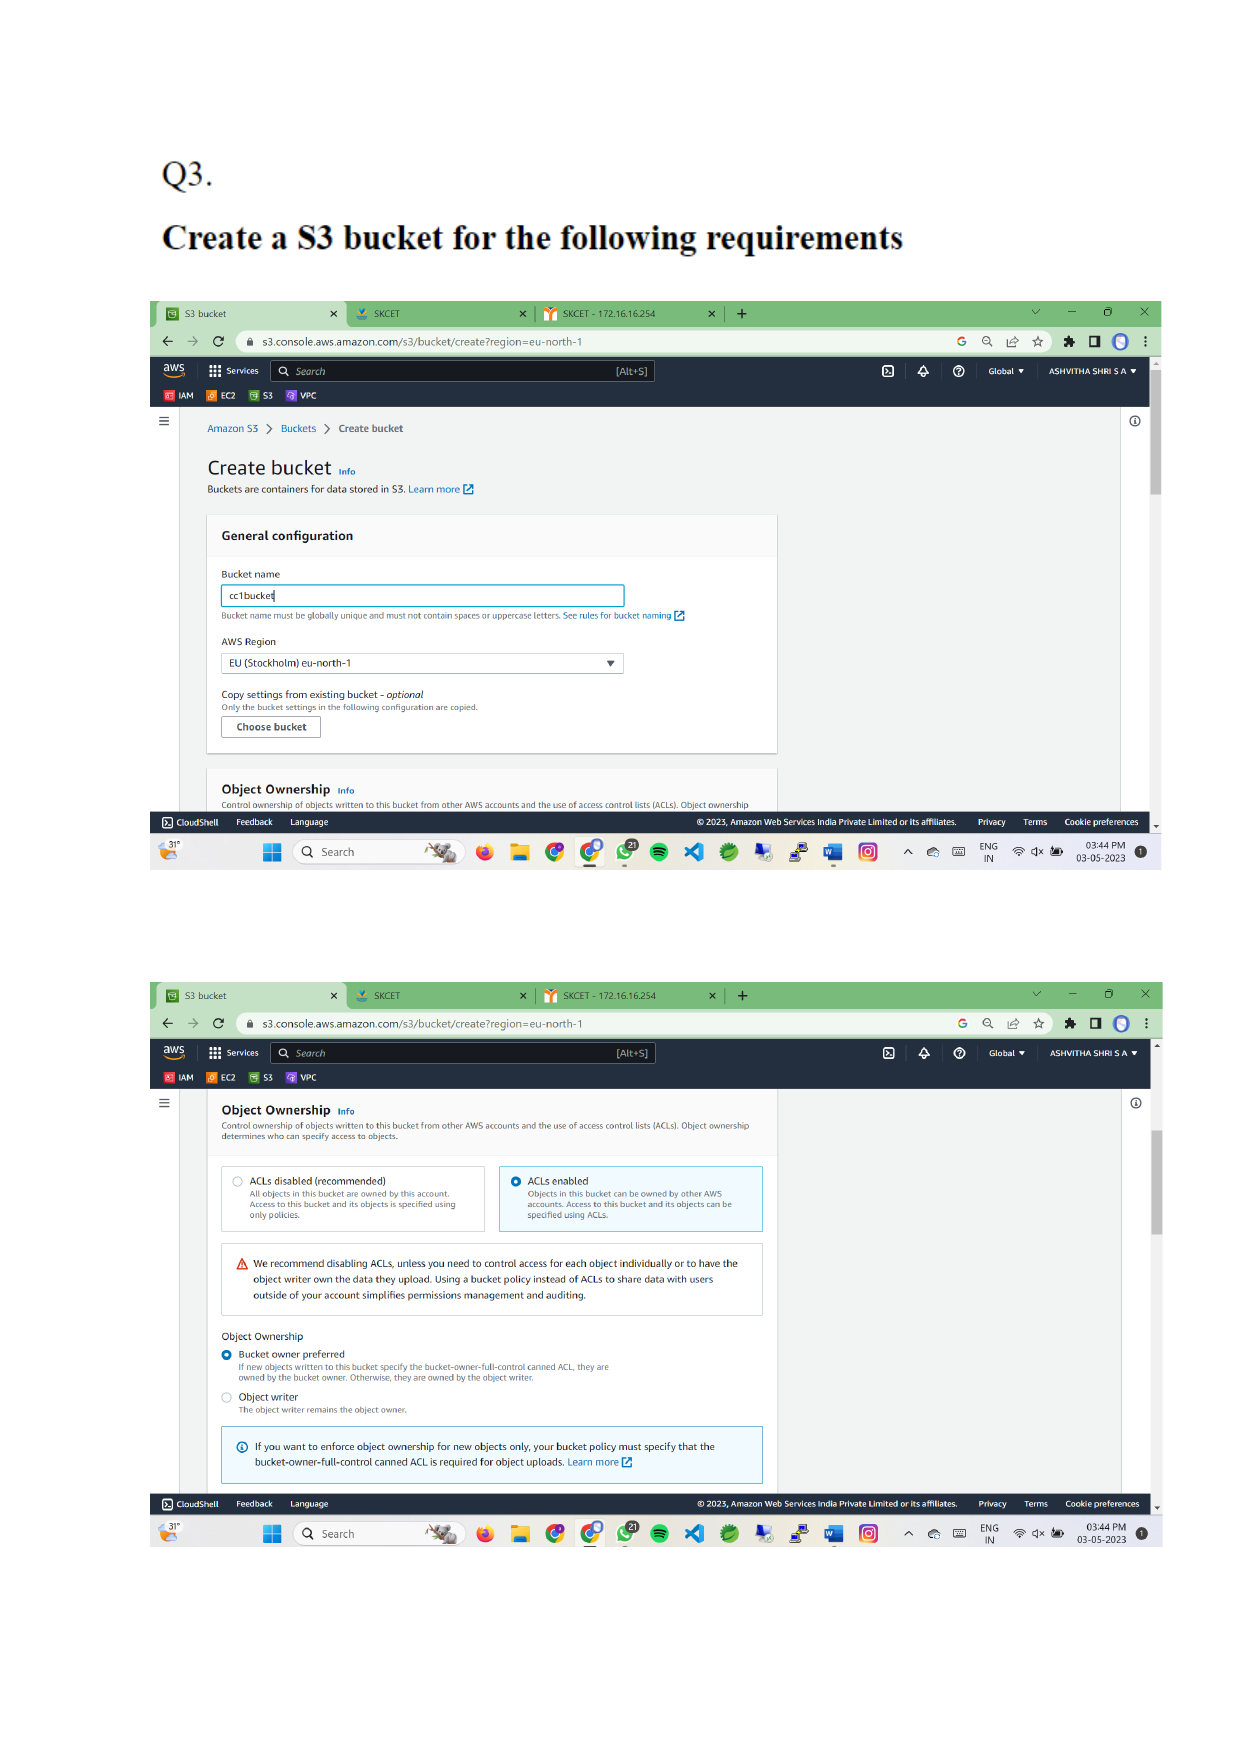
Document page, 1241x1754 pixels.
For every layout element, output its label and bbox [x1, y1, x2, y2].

picture [150, 301, 1162, 870]
picture [150, 150, 955, 282]
picture [150, 982, 1163, 1547]
